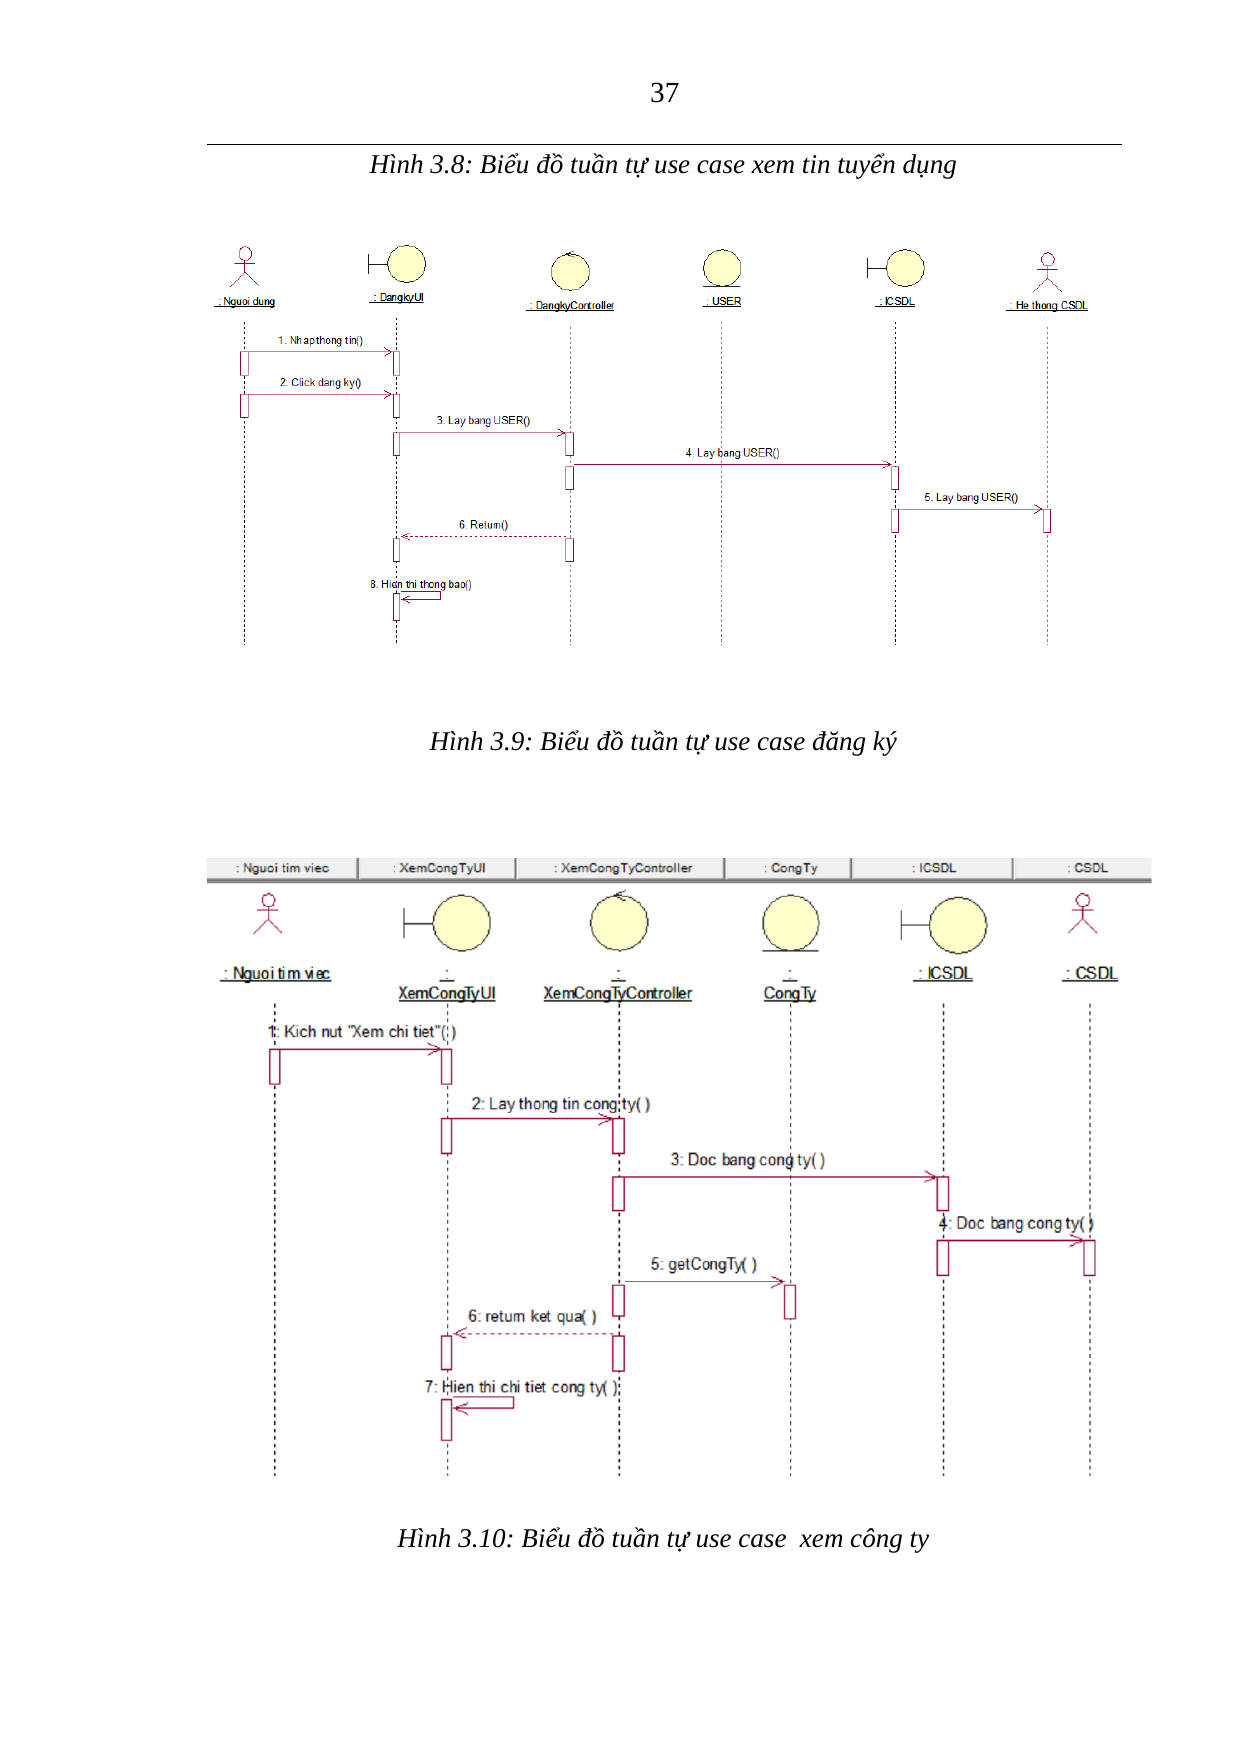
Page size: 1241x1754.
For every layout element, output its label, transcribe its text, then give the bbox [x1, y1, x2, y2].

picture [206, 237, 1152, 715]
picture [206, 858, 1152, 1512]
